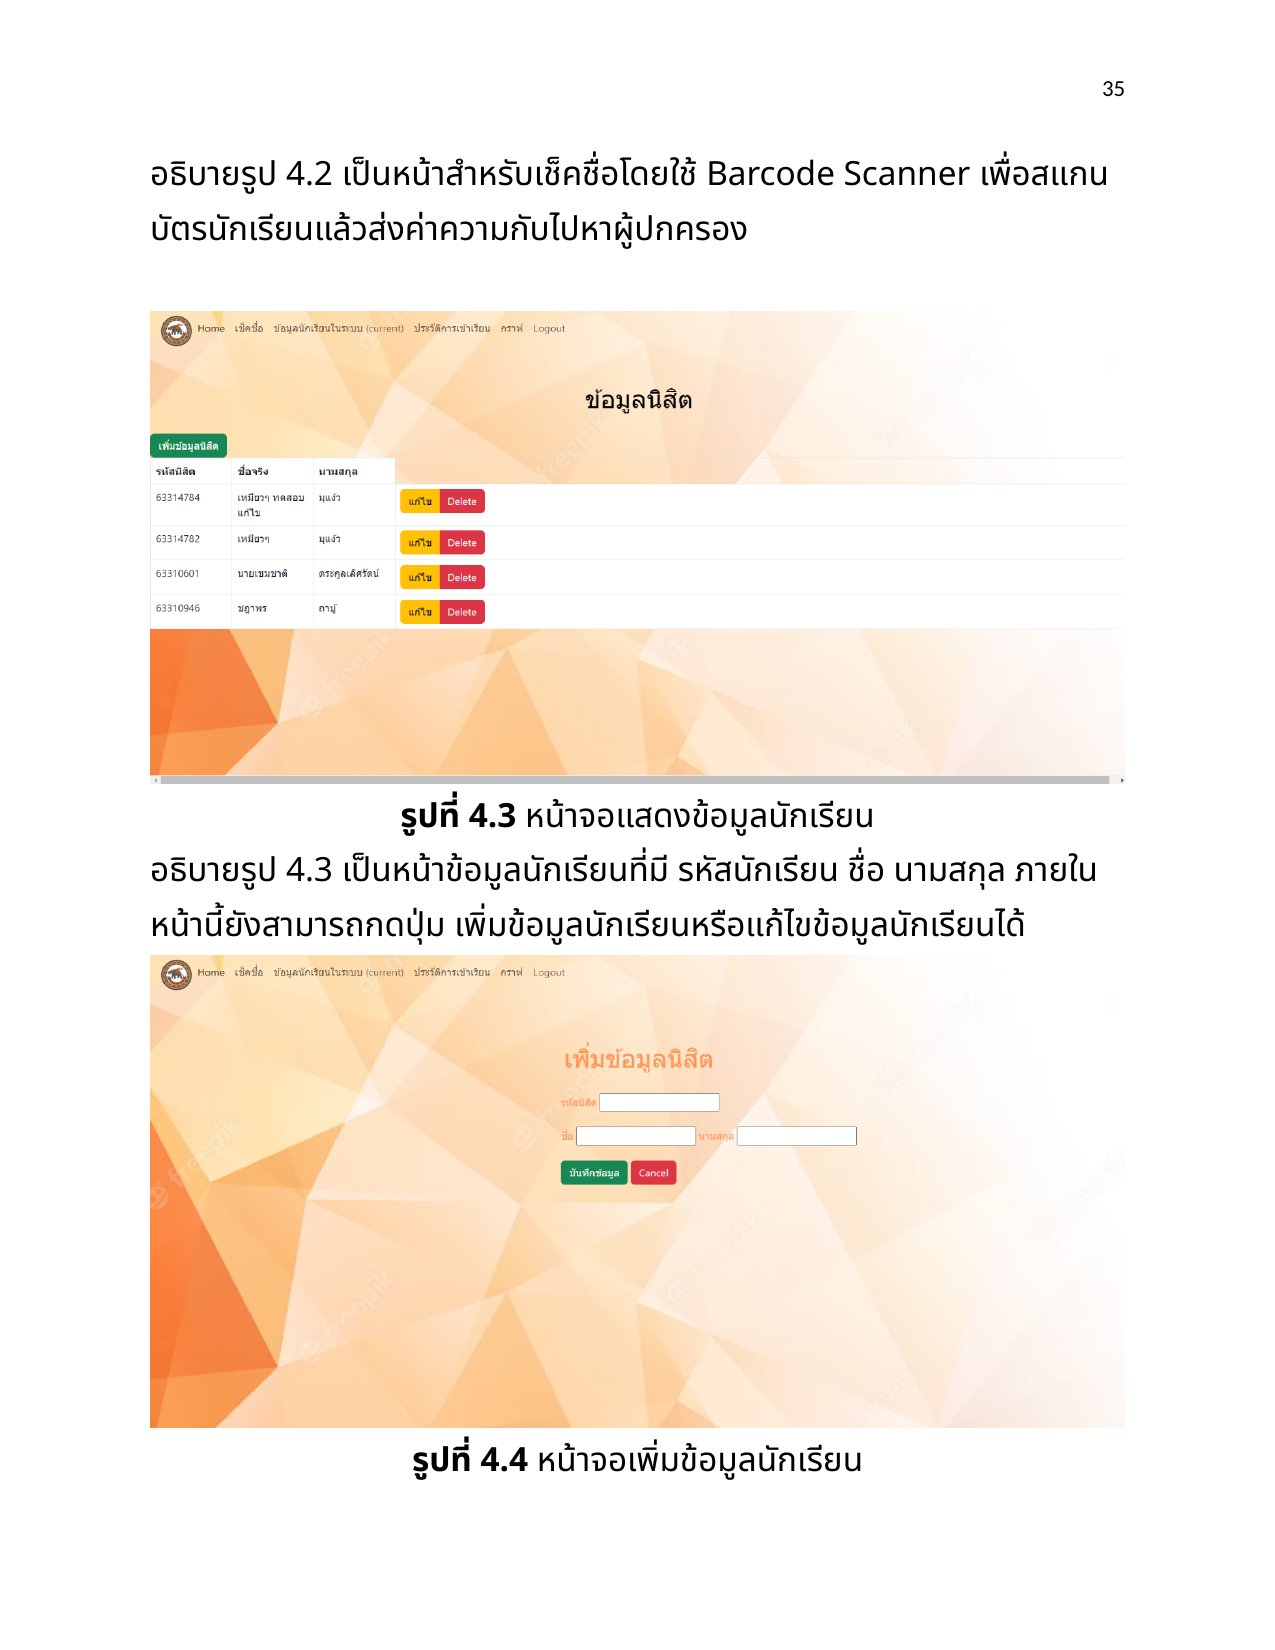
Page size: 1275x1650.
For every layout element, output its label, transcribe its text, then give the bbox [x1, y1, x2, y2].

text อธิบายรูป 4.2 เป็นหน้าสำหรับเช็คชื่อโดยใช้ Barcode Scanner เพื่อสแกนบัตรนักเรียนแล้วส่งค่าความกับไปหาผู้ปกครอง [150, 150, 1125, 255]
picture [150, 955, 1125, 1428]
picture [150, 311, 1125, 784]
text รูปที่ 4.3 หน้าจอแสดงข้อมูลนักเรียน [150, 784, 1125, 842]
text รูปที่ 4.4 หน้าจอเพิ่มข้อมูลนักเรียน [150, 1428, 1125, 1486]
text อธิบายรูป 4.3 เป็นหน้าข้อมูลนักเรียนที่มี รหัสนักเรียน ชื่อ นามสกุล ภายในหน้านี้ยังสามารถกดปุ่ม เพิ่มข้อมูลนักเรียนหรือแก้ไขข้อมูลนักเรียนได้ [150, 846, 1125, 951]
